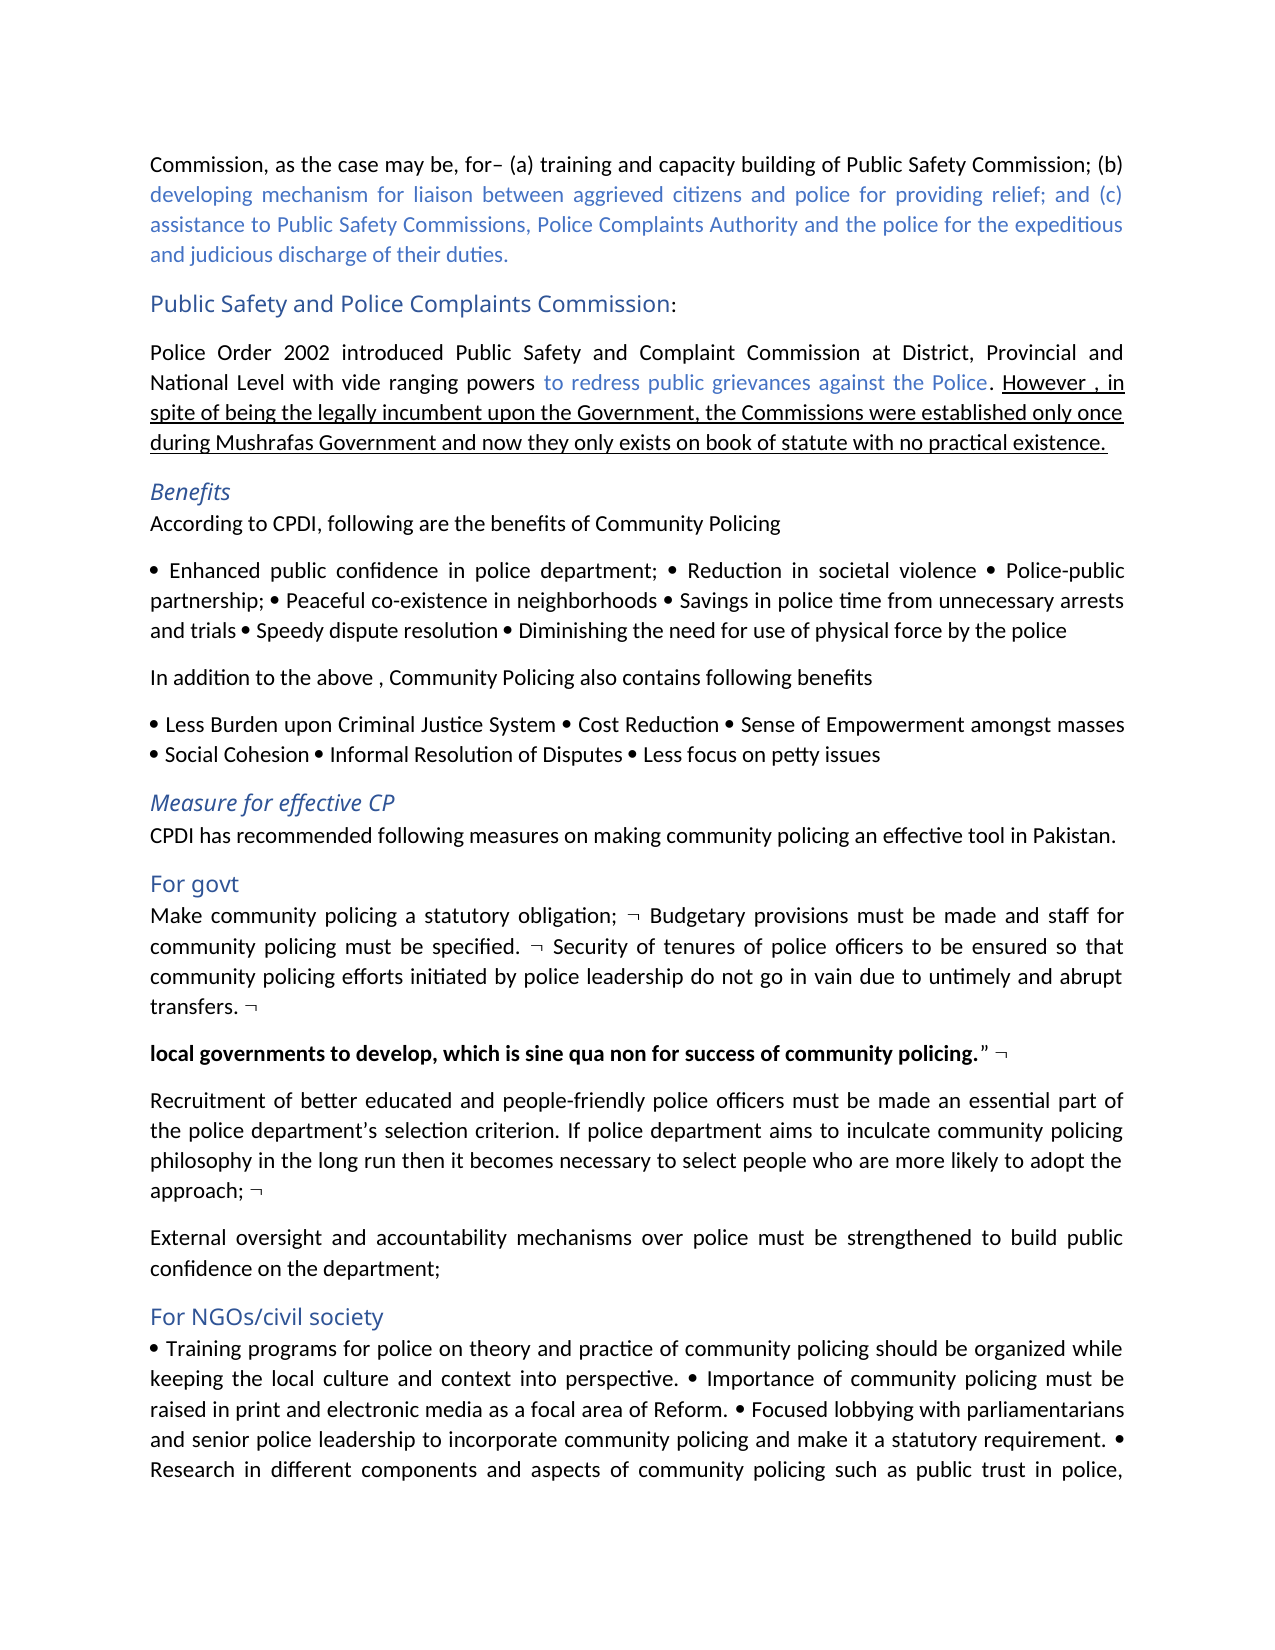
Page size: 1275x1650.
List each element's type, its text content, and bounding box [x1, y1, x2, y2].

text Public Safety and Police Complaints Commission: [150, 287, 1125, 319]
text Less Burden upon Criminal Justice System Cost Reduction Sense of Empowerment amongst masses Social Cohesion Informal Resolution of Disputes Less focus on petty issues [150, 710, 1125, 768]
subtitle Benefits [150, 475, 1125, 507]
text According to CPDI, following are the benefits of Community Policing [150, 509, 1125, 537]
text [150, 1334, 1125, 1483]
text External oversight and accountability mechanisms over police must be strengthened to build public confidence on the department; [150, 1223, 1125, 1282]
text Police Order 2002 introduced Public Safety and Complaint Commission at District, Provincial and National Level with vide ranging powers to redress public grievances against the Police. However , in spite of being the legally incumbent upon the Government, the Commissions were established only once during Mushrafas Government and now they only exists on book of statute with no practical existence. [150, 338, 1125, 457]
subtitle For NGOs/civil society [150, 1301, 1125, 1332]
subtitle For govt [150, 868, 1125, 899]
text Recruitment of better educated and people-friendly police officers must be made an essential part of the police department’s selection criterion. If police department aims to inculcate community policing philosophy in the long run then it becomes necessary to select people who are more likely to adopt the approach; [150, 1086, 1125, 1205]
text Make community policing a statutory obligation; Budgetary provisions must be made and staff for community policing must be specified. Security of tenures of police officers to be ensured so that community policing efforts initiated by police leadership do not go in vain due to untimely and abrupt transfers. [150, 902, 1125, 1020]
text In addition to the above , Community Policing also contains following benefits [150, 663, 1125, 691]
text Enhanced public confidence in police department; Reduction in societal violence Police-public partnership; Peaceful co-existence in neighborhoods Savings in police time from unnecessary arrests and trials Speedy dispute resolution Diminishing the need for use of physical force by the police [150, 556, 1125, 644]
text CPDI has recommended following measures on making community policing an effective tool in Pakistan. [150, 821, 1125, 849]
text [150, 150, 1125, 269]
text local governments to develop, which is sine qua non for success of community policing.” [150, 1039, 1125, 1067]
subtitle Measure for effective CP [150, 787, 1125, 818]
